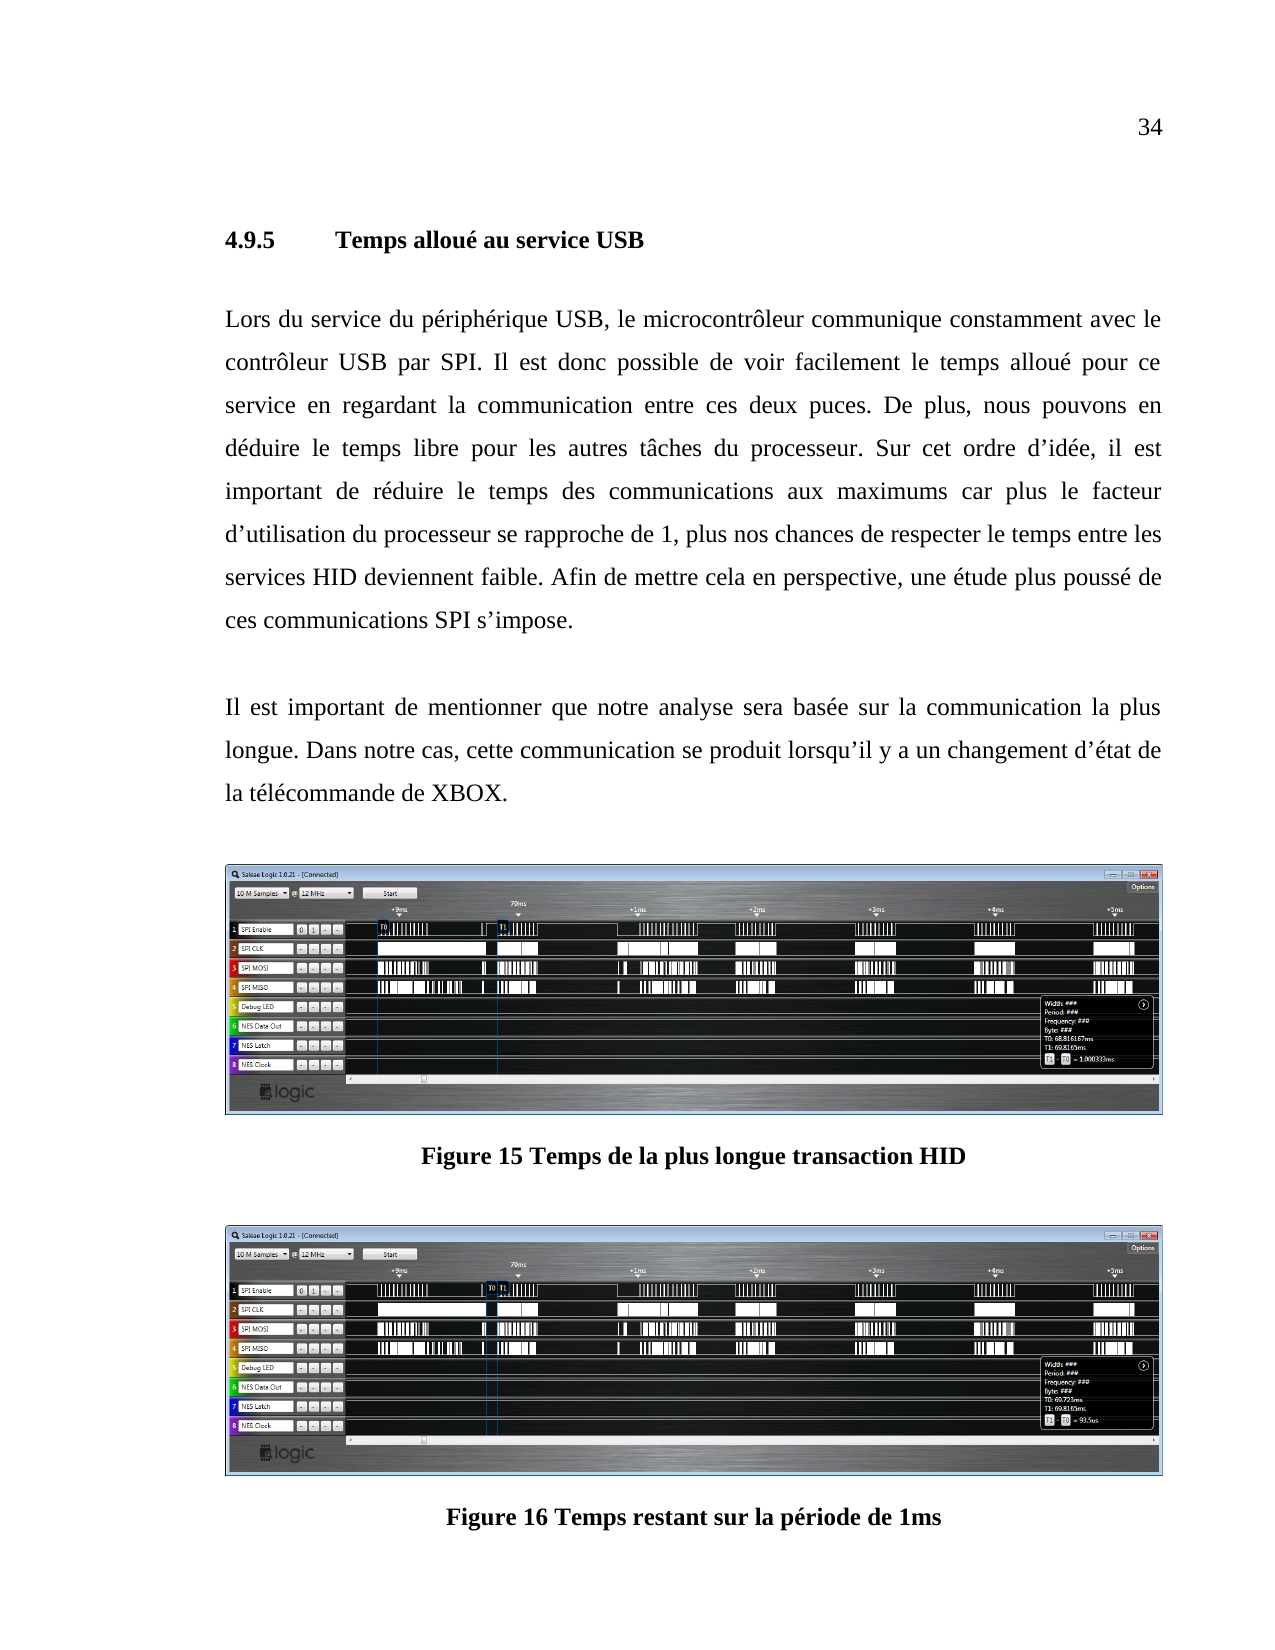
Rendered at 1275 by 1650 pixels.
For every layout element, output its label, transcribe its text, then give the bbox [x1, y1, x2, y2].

subtitle Temps alloué au service USB [225, 225, 1162, 254]
picture [225, 864, 1163, 1115]
picture [225, 1225, 1163, 1476]
text Il est important de mentionner que notre analyse sera basée sur la communication la plus longue. Dans notre cas, cette communication se produit lorsqu’il y a un changement d’état de la télécommande de XBOX. [225, 692, 1162, 807]
text Lors du service du périphérique USB, le microcontrôleur communique constamment avec le contrôleur USB par SPI. Il est donc possible de voir facilement le temps alloué pour ce service en regardant la communication entre ces deux puces. De plus, nous pouvons en déduire le temps libre pour les autres tâches du processeur. Sur cet ordre d’idée, il est important de réduire le temps des communications aux maximums car plus le facteur d’utilisation du processeur se rapproche de 1, plus nos chances de respecter le temps entre les services HID deviennent faible. Afin de mettre cela en perspective, une étude plus poussé de ces communications SPI s’impose. [225, 304, 1162, 634]
